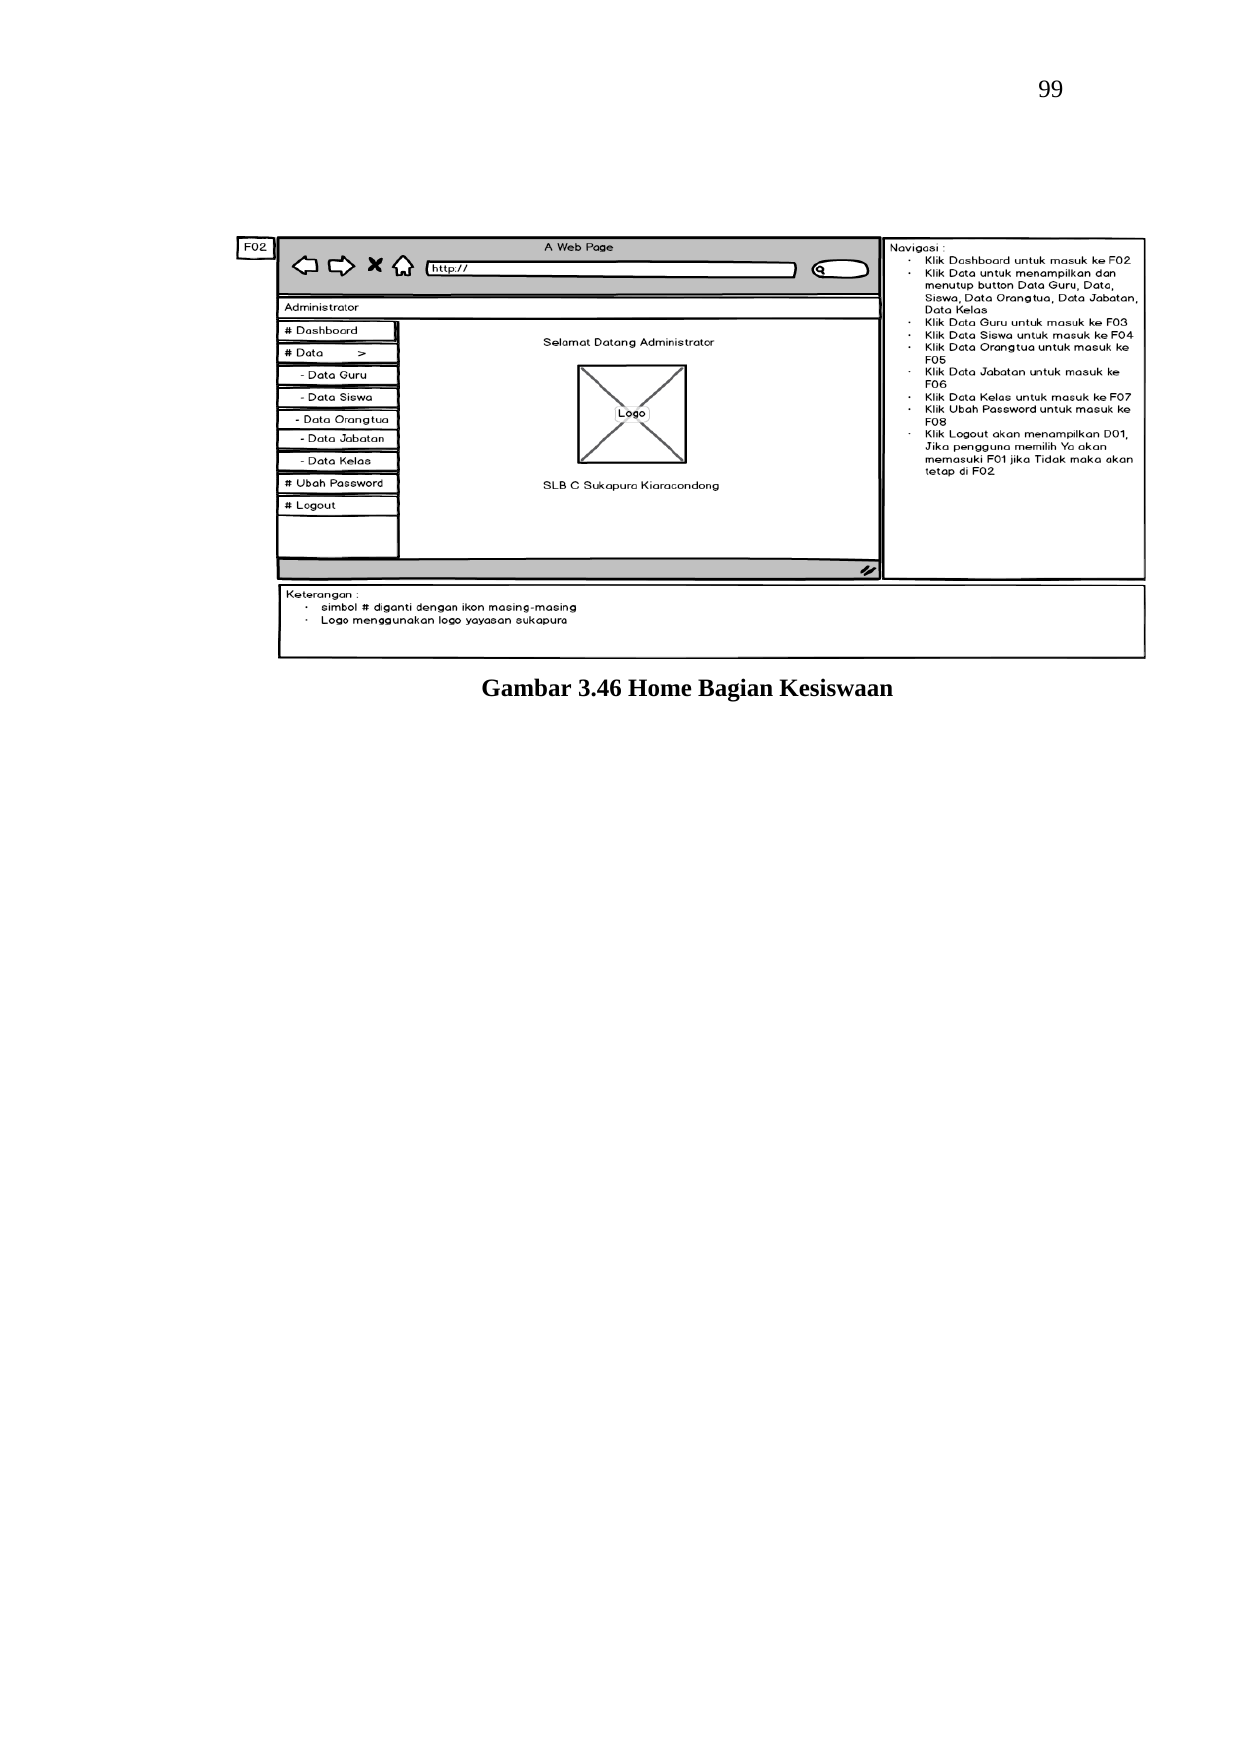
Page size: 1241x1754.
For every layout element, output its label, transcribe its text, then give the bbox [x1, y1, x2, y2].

picture [236, 236, 1146, 659]
